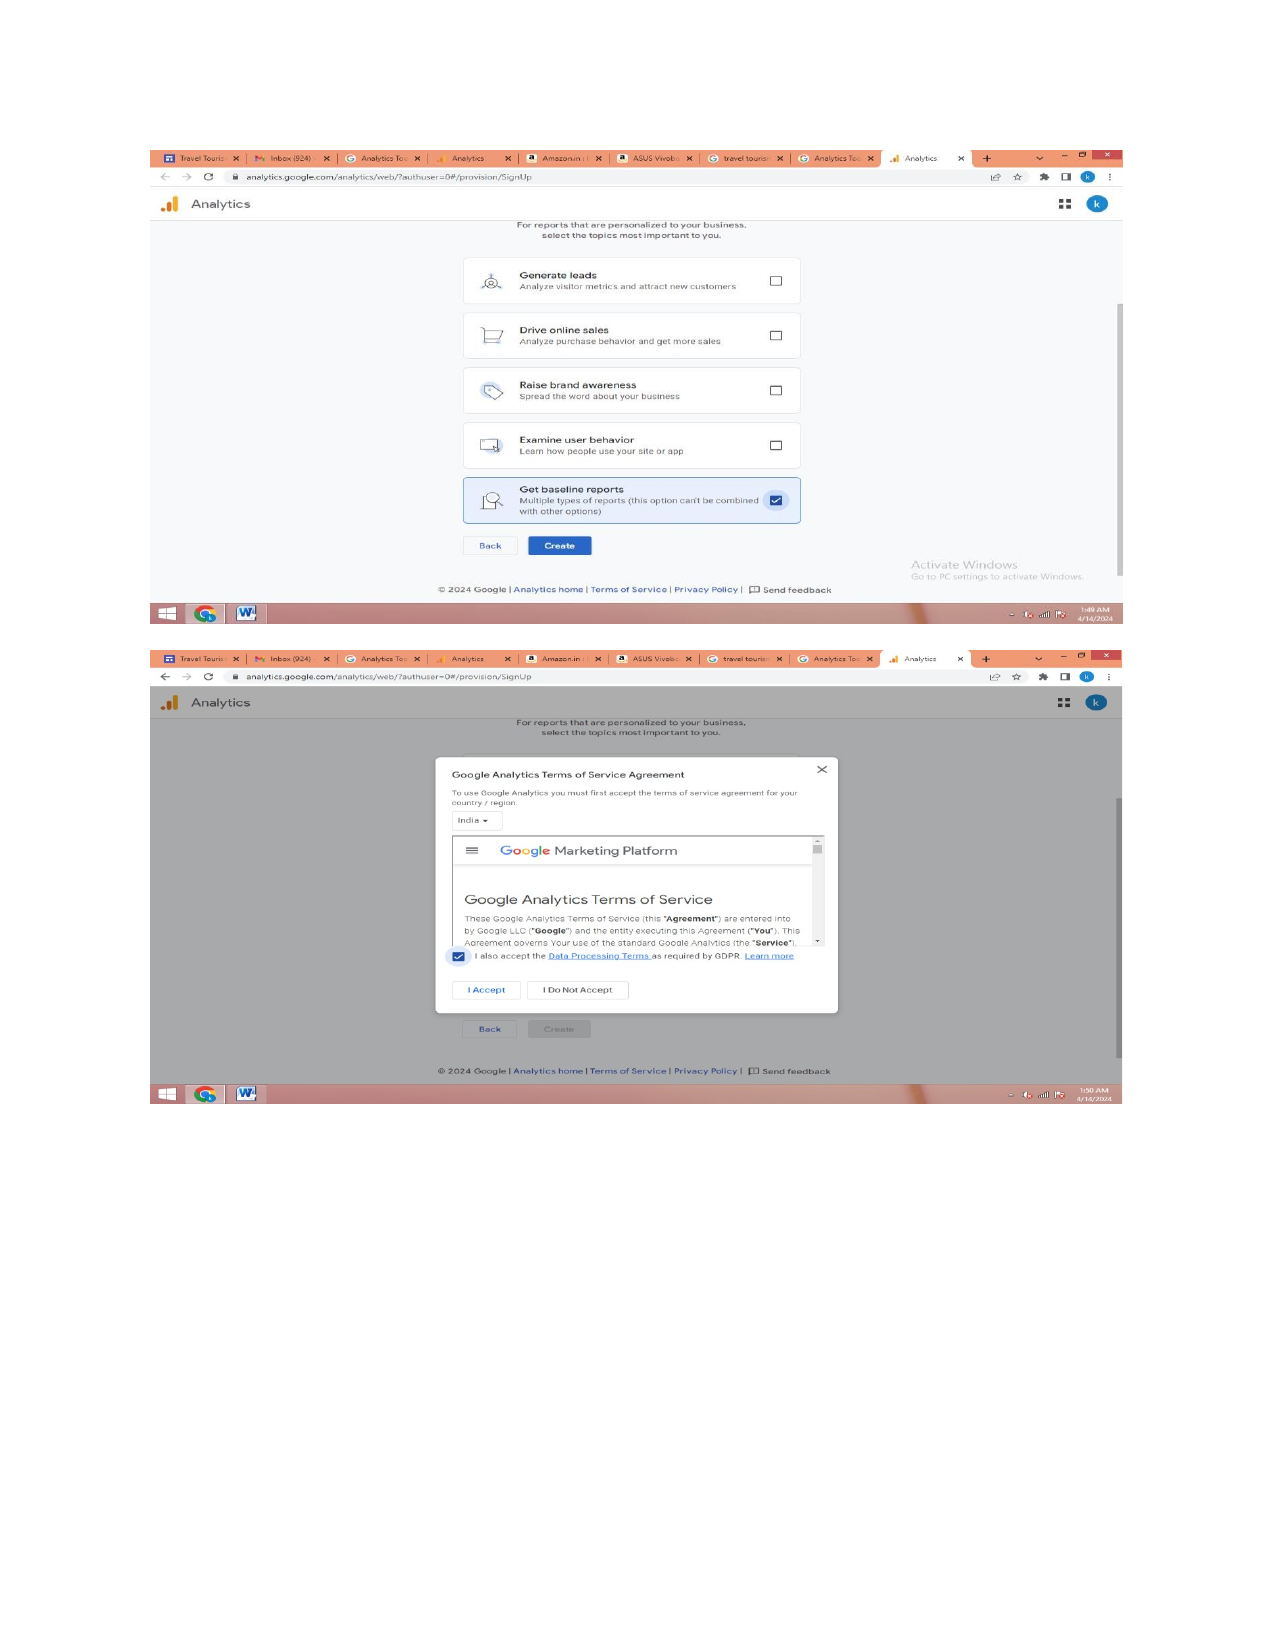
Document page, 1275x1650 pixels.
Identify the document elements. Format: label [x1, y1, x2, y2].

picture [150, 650, 1123, 1104]
picture [150, 150, 1123, 624]
